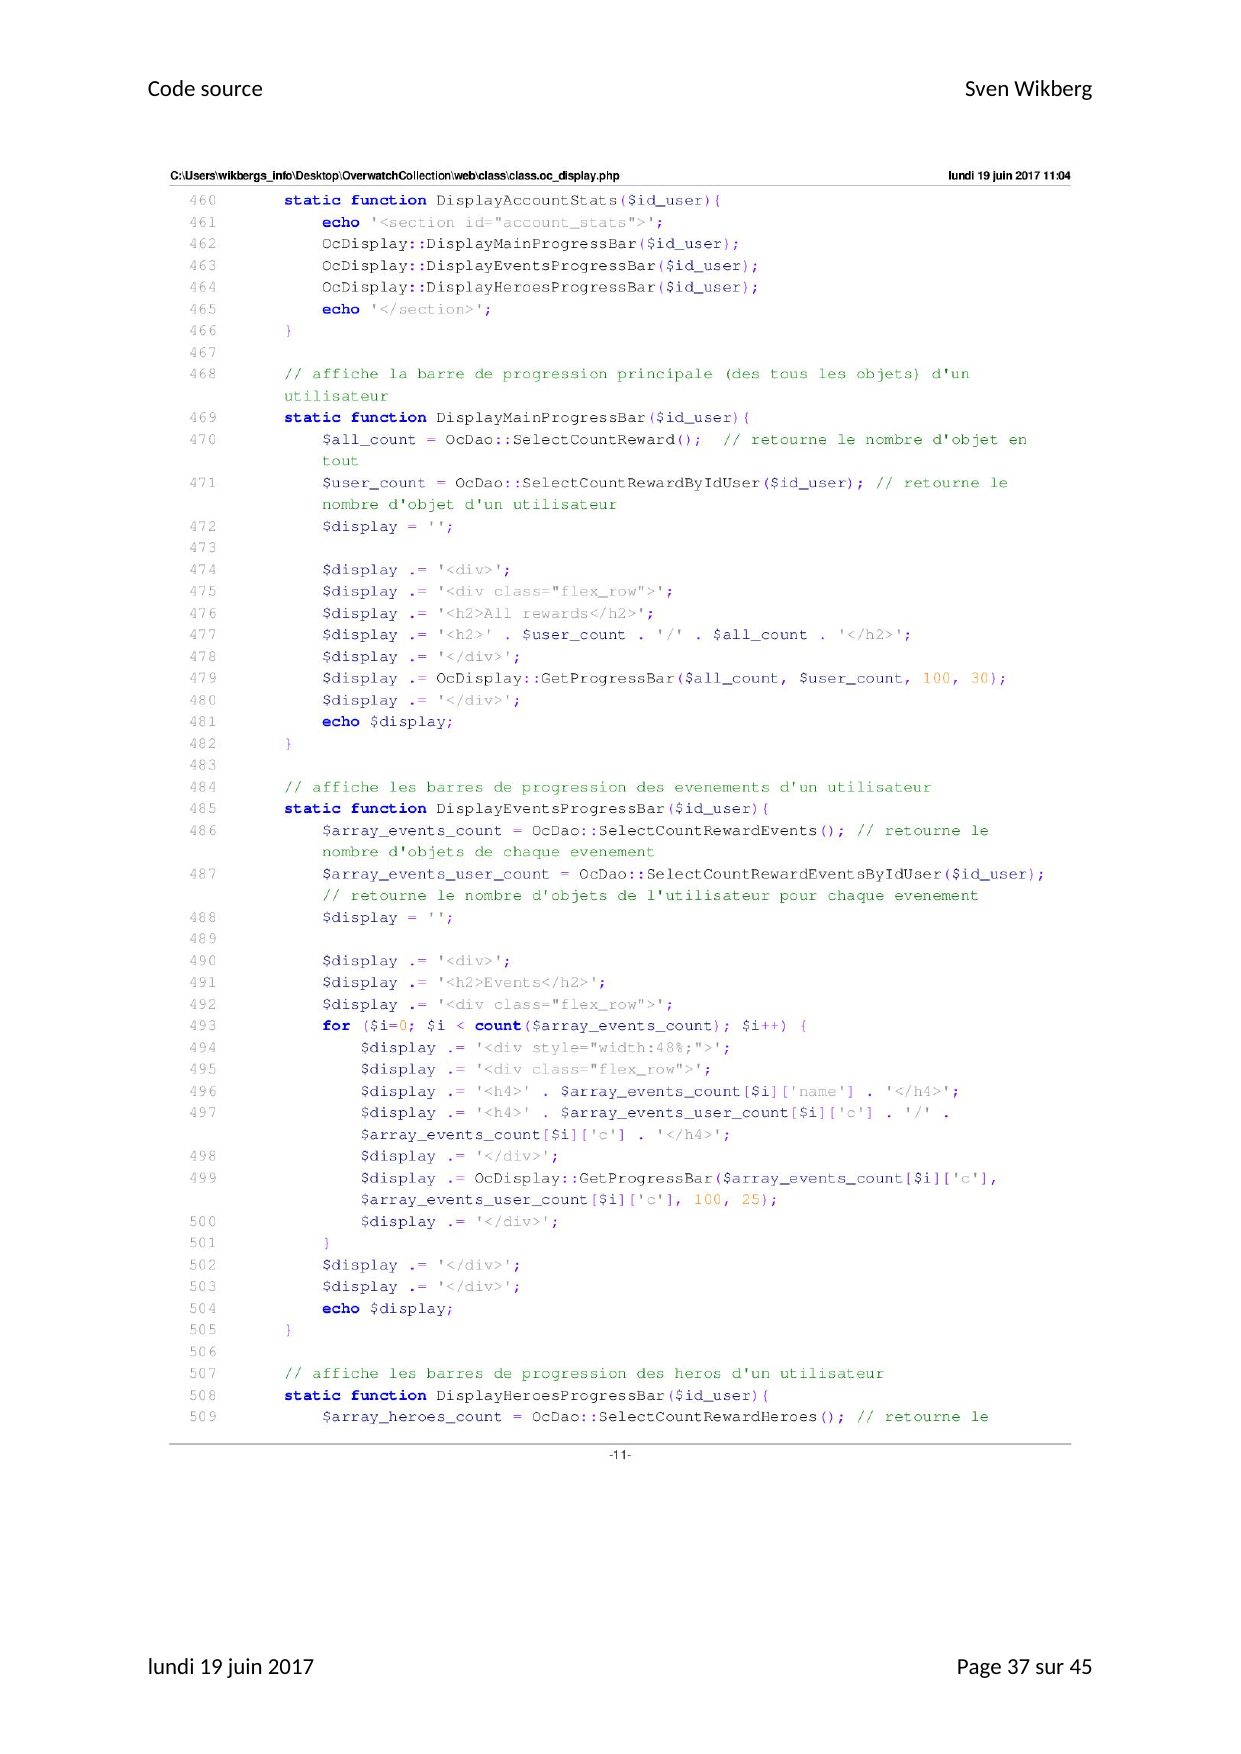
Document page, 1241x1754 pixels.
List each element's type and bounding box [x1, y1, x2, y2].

picture [147, 147, 1093, 1484]
